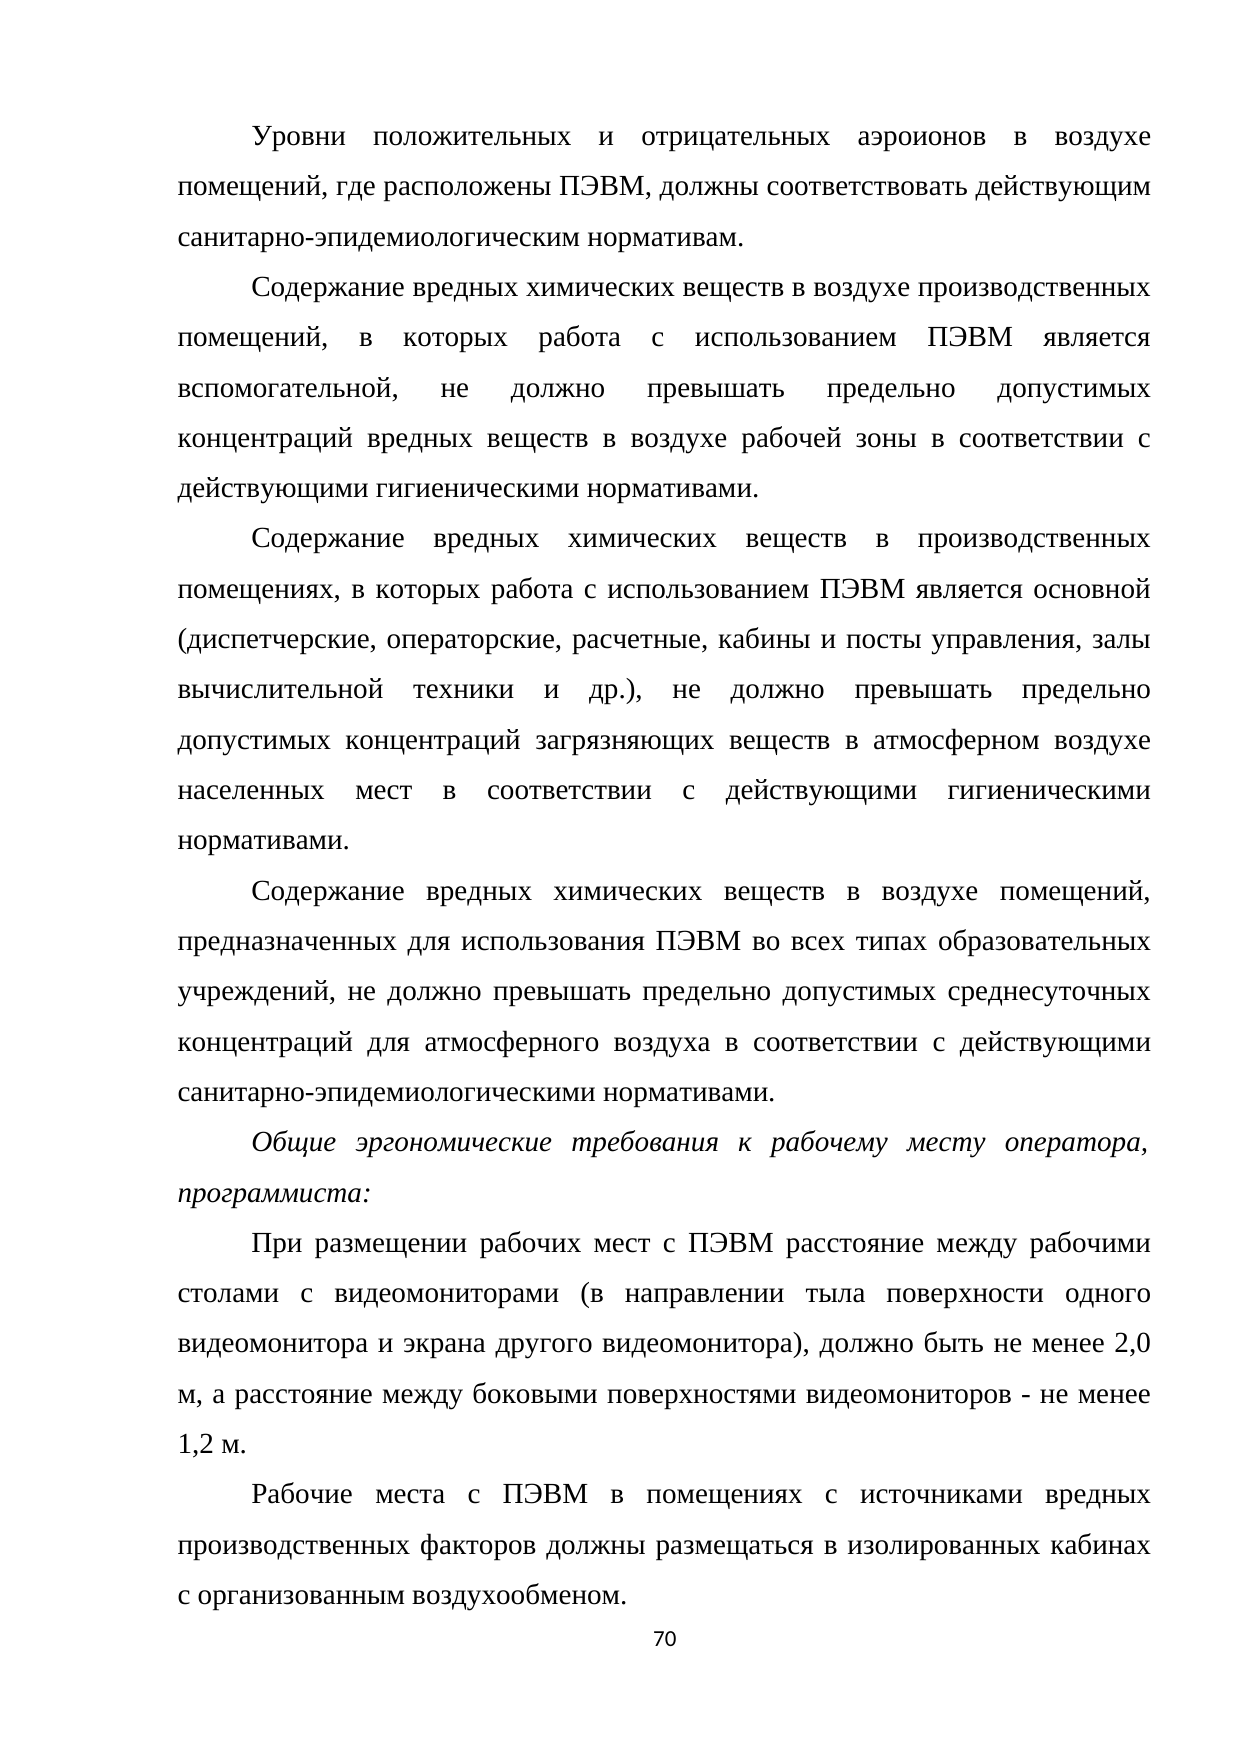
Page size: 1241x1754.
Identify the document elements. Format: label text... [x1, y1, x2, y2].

text При размещении рабочих мест с ПЭВМ расстояние между рабочими столами с видеомониторами (в направлении тыла поверхности одного видеомонитора и экрана другого видеомонитора), должно быть не менее 2,0 м, а расстояние между боковыми поверхностями видеомониторов - не менее 1,2 м. [177, 1225, 1152, 1460]
text Общие эргономические требования к рабочему месту оператора, программиста: [177, 1124, 1152, 1208]
text Содержание вредных химических веществ в воздухе производственных помещений, в которых работа с использованием ПЭВМ является вспомогательной, не должно превышать предельно допустимых концентраций вредных веществ в воздухе рабочей зоны в соответствии с действующими гигиеническими нормативами. [177, 269, 1152, 504]
text Уровни положительных и отрицательных аэроионов в воздухе помещений, где расположены ПЭВМ, должны соответствовать действующим санитарно-эпидемиологическим нормативам. [177, 118, 1152, 252]
text Рабочие места с ПЭВМ в помещениях с источниками вредных производственных факторов должны размещаться в изолированных кабинах с организованным воздухообменом. [177, 1477, 1152, 1611]
text Содержание вредных химических веществ в производственных помещениях, в которых работа с использованием ПЭВМ является основной (диспетчерские, операторские, расчетные, кабины и посты управления, залы вычислительной техники и др.), не должно превышать предельно допустимых концентраций загрязняющих веществ в атмосферном воздухе населенных мест в соответствии с действующими гигиеническими нормативами. [177, 521, 1152, 856]
text Содержание вредных химических веществ в воздухе помещений, предназначенных для использования ПЭВМ во всех типах образовательных учреждений, не должно превышать предельно допустимых среднесуточных концентраций для атмосферного воздуха в соответствии с действующими санитарно-эпидемиологическими нормативами. [177, 873, 1152, 1108]
